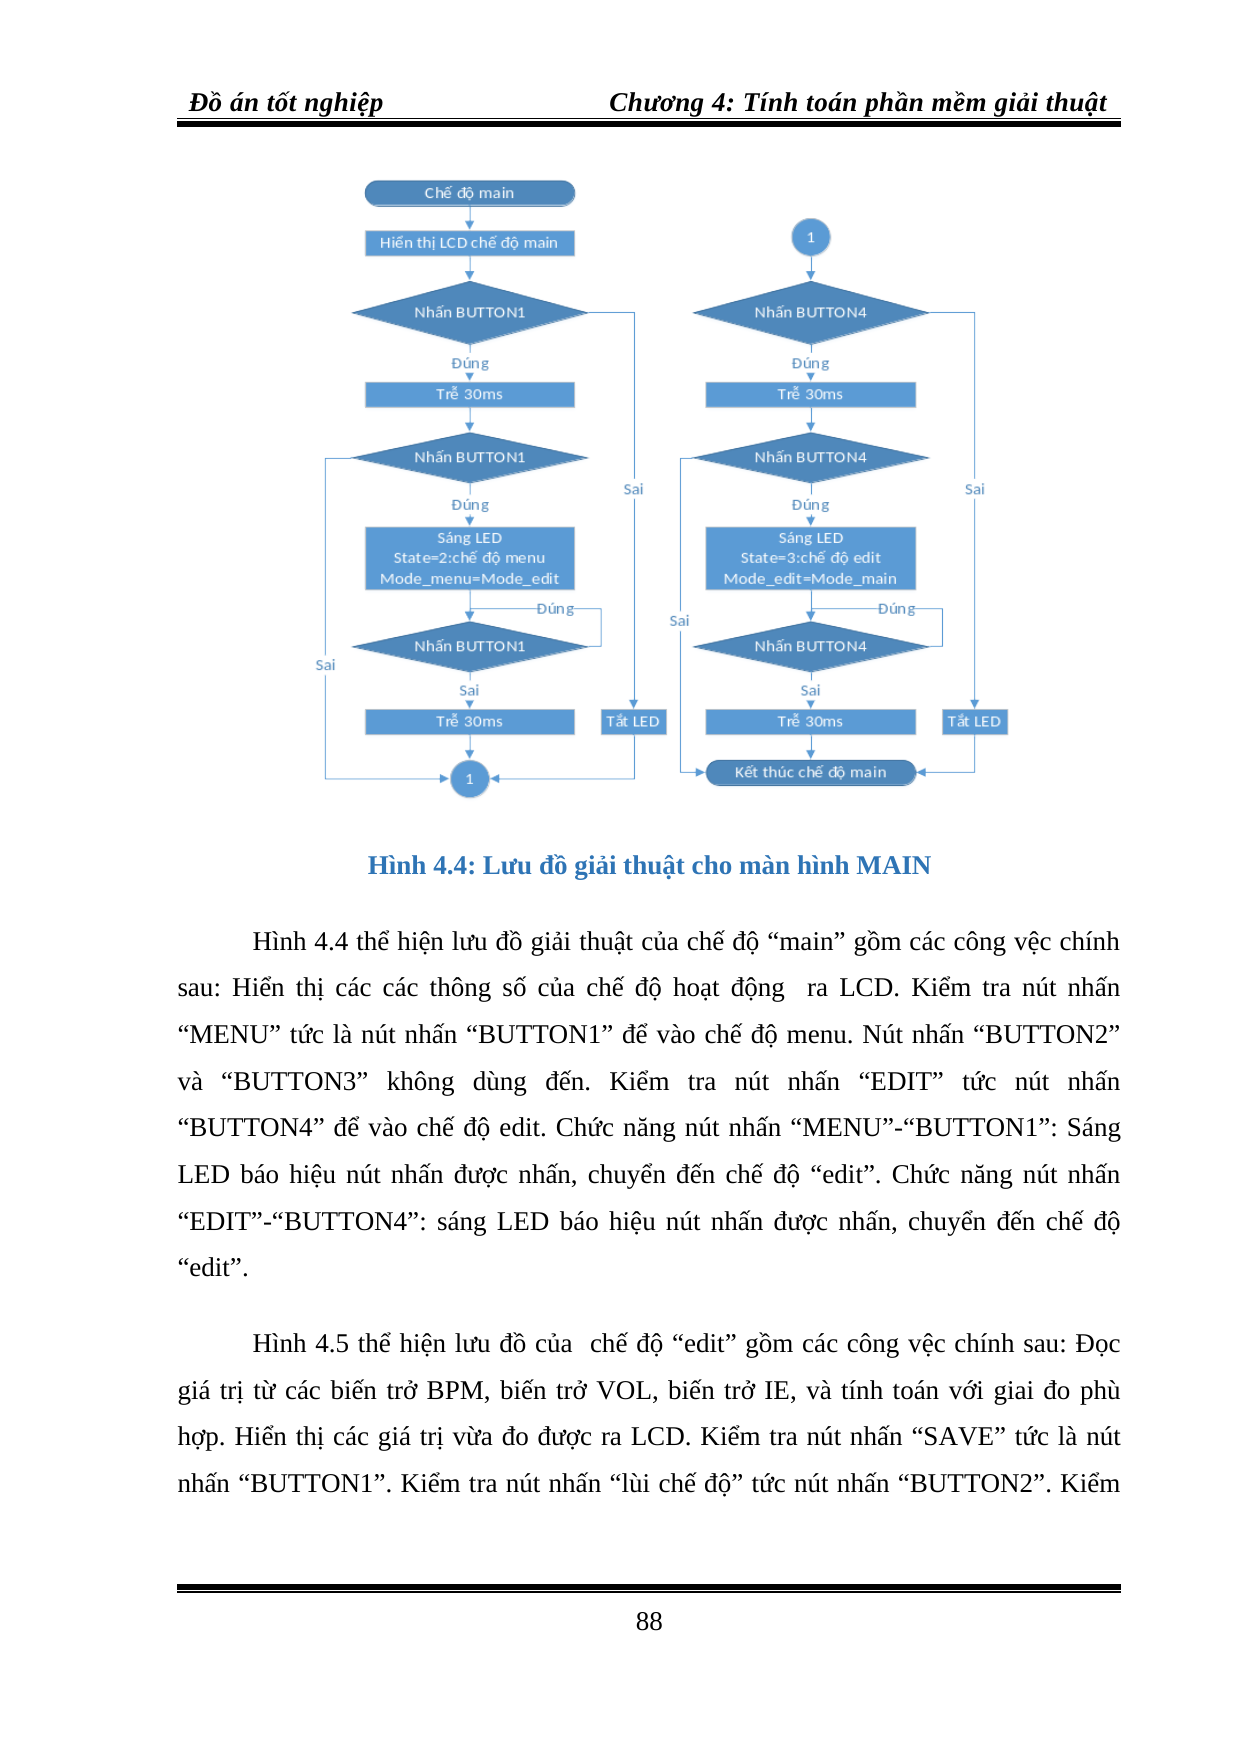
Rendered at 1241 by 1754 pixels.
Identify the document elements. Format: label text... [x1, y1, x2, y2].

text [177, 1327, 1122, 1498]
list Hình 4.4: Lưu đồ giải thuật cho màn hình MAIN [177, 849, 1122, 880]
text Hình 4.4 thể hiện lưu đồ giải thuật của chế độ “main” gồm các công vệc chính sau: Hiển thị các các thông số của chế độ hoạt động ra LCD. Kiểm tra nút nhấn “MENU” tức là nút nhấn “BUTTON1” để vào chế độ menu. Nút nhấn “BUTTON2” và “BUTTON3” không dùng đến. Kiểm tra nút nhấn “EDIT” tức nút nhấn “BUTTON4” để vào chế độ edit. Chức năng nút nhấn “MENU”-“BUTTON1”: Sáng LED báo hiệu nút nhấn được nhấn, chuyển đến chế độ “edit”. Chức năng nút nhấn “EDIT”-“BUTTON4”: sáng LED báo hiệu nút nhấn được nhấn, chuyển đến chế độ “edit”. [177, 925, 1122, 1282]
